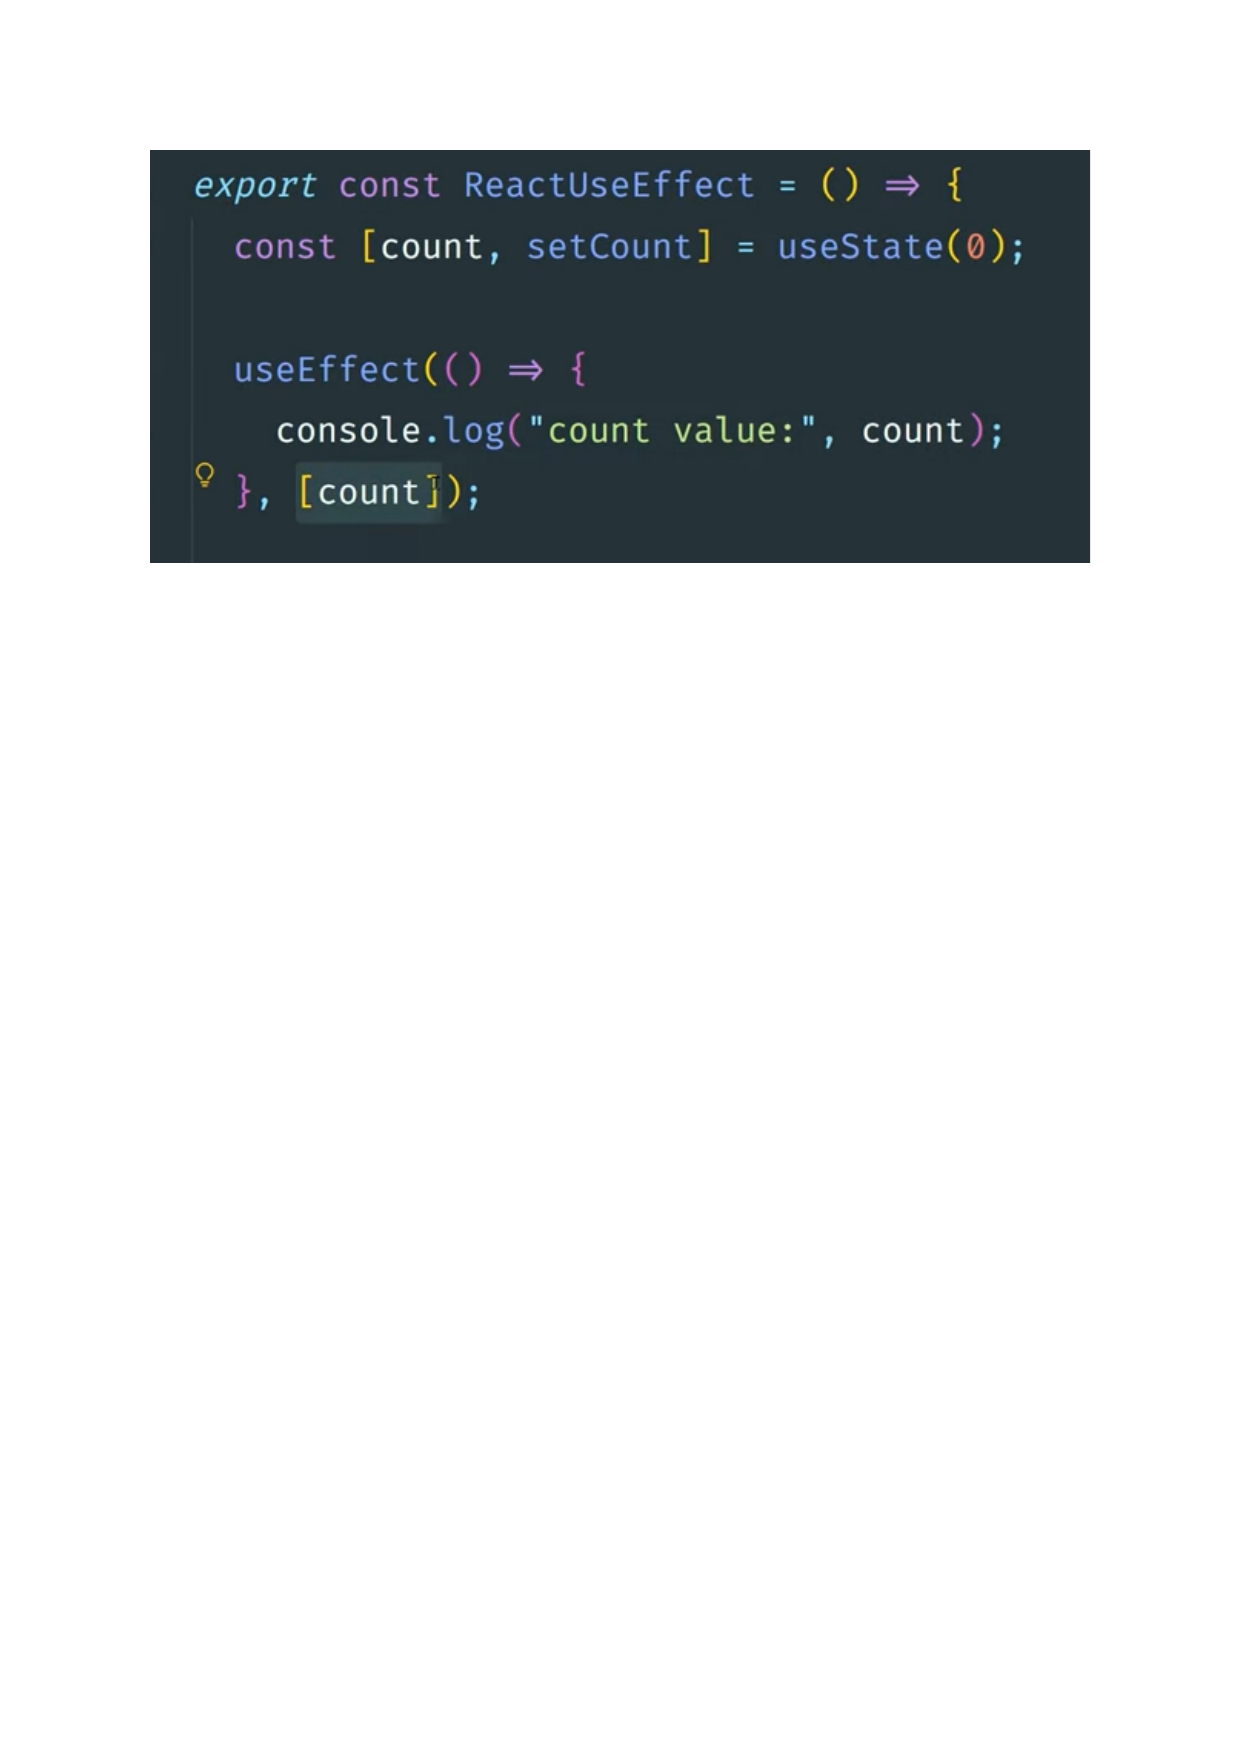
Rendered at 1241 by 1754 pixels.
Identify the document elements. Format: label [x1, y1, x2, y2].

picture [150, 150, 1091, 563]
